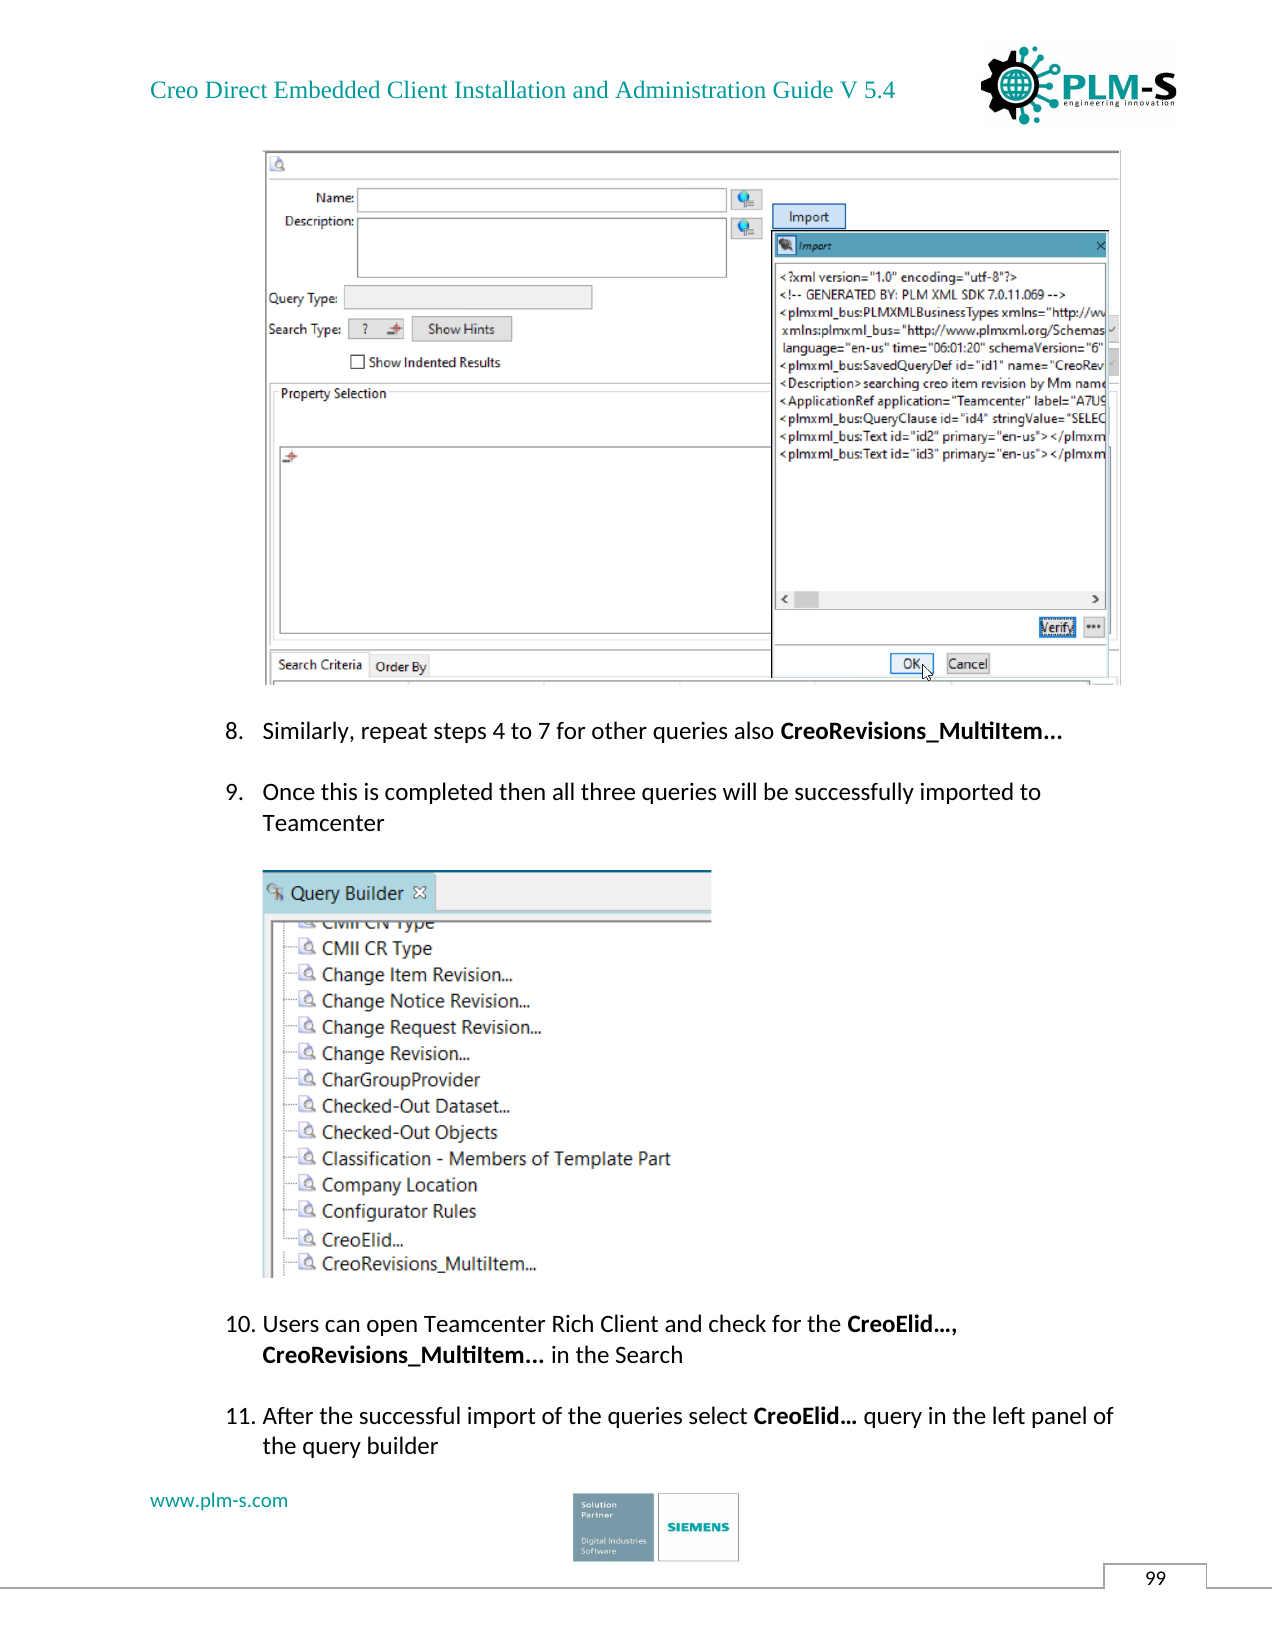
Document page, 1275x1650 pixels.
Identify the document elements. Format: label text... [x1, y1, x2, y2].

list After the successful import of the queries select CreoElid… query in the left panel of the query builder [225, 1400, 1125, 1461]
list Users can open Teamcenter Rich Client and check for the CreoElid…, CreoRevisions_MultiItem... in the Search [225, 1308, 1125, 1369]
picture [262, 873, 712, 1278]
list Once this is completed then all three queries will be successfully imported to Teamcenter [225, 776, 1125, 837]
list Similarly, repeat steps 4 to 7 for other queries also CreoRevisions_MultiItem... [225, 715, 1125, 746]
picture [262, 150, 1121, 685]
picture [980, 43, 1177, 128]
